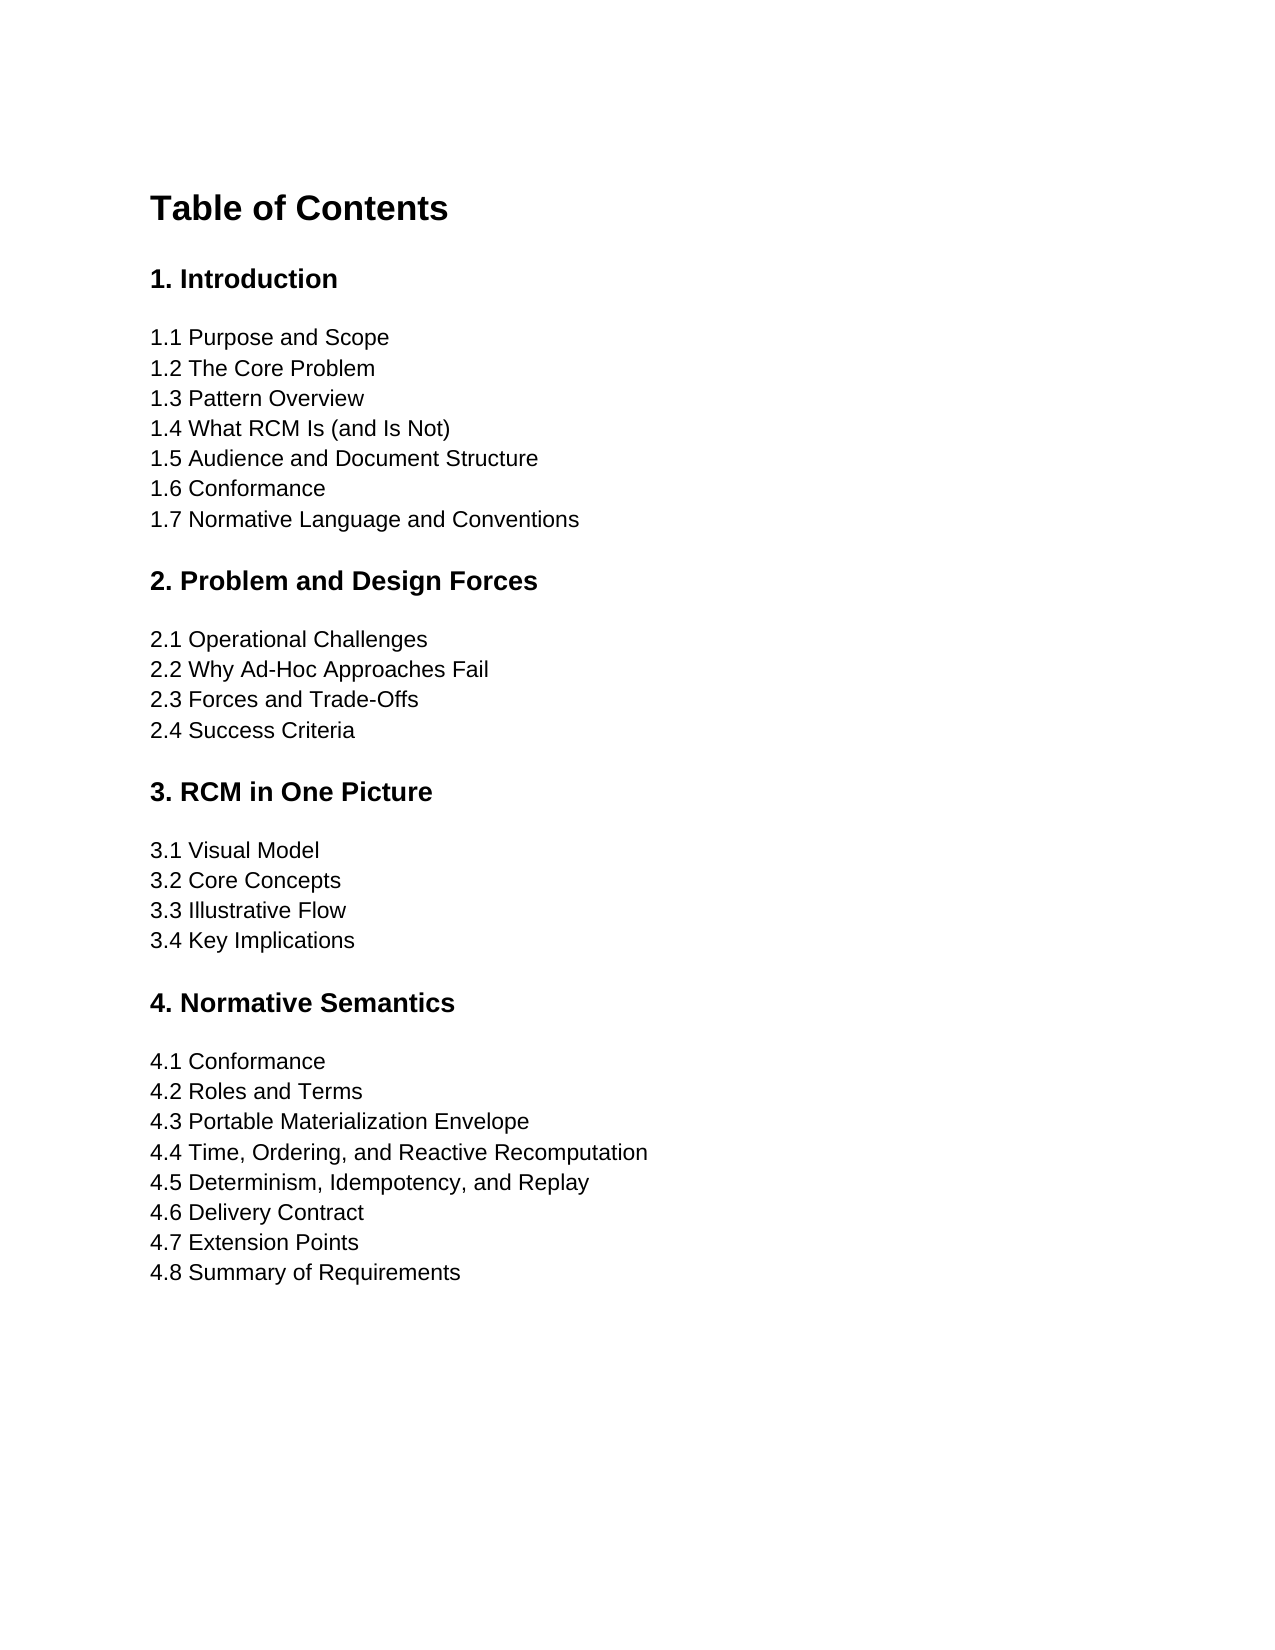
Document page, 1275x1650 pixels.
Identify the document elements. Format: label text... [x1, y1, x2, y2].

subtitle 2. Problem and Design Forces [150, 565, 1125, 596]
subtitle 3. RCM in One Picture [150, 776, 1125, 807]
text 3.1 Visual Model 3.2 Core Concepts 3.3 Illustrative Flow 3.4 Key Implications [150, 837, 1125, 954]
subtitle Table of Contents [150, 187, 1125, 228]
text 1.1 Purpose and Scope 1.2 The Core Problem 1.3 Pattern Overview 1.4 What RCM Is (and Is Not) 1.5 Audience and Document Structure 1.6 Conformance 1.7 Normative Language and Conventions [150, 324, 1125, 532]
subtitle 4. Normative Semantics [150, 987, 1125, 1018]
subtitle 1. Introduction [150, 263, 1125, 295]
text 2.1 Operational Challenges 2.2 Why Ad-Hoc Approaches Fail 2.3 Forces and Trade-Offs 2.4 Success Criteria [150, 626, 1125, 743]
text 4.1 Conformance 4.2 Roles and Terms 4.3 Portable Materialization Envelope 4.4 Time, Ordering, and Reactive Recomputation 4.5 Determinism, Idempotency, and Replay 4.6 Delivery Contract 4.7 Extension Points 4.8 Summary of Requirements [150, 1048, 1125, 1286]
